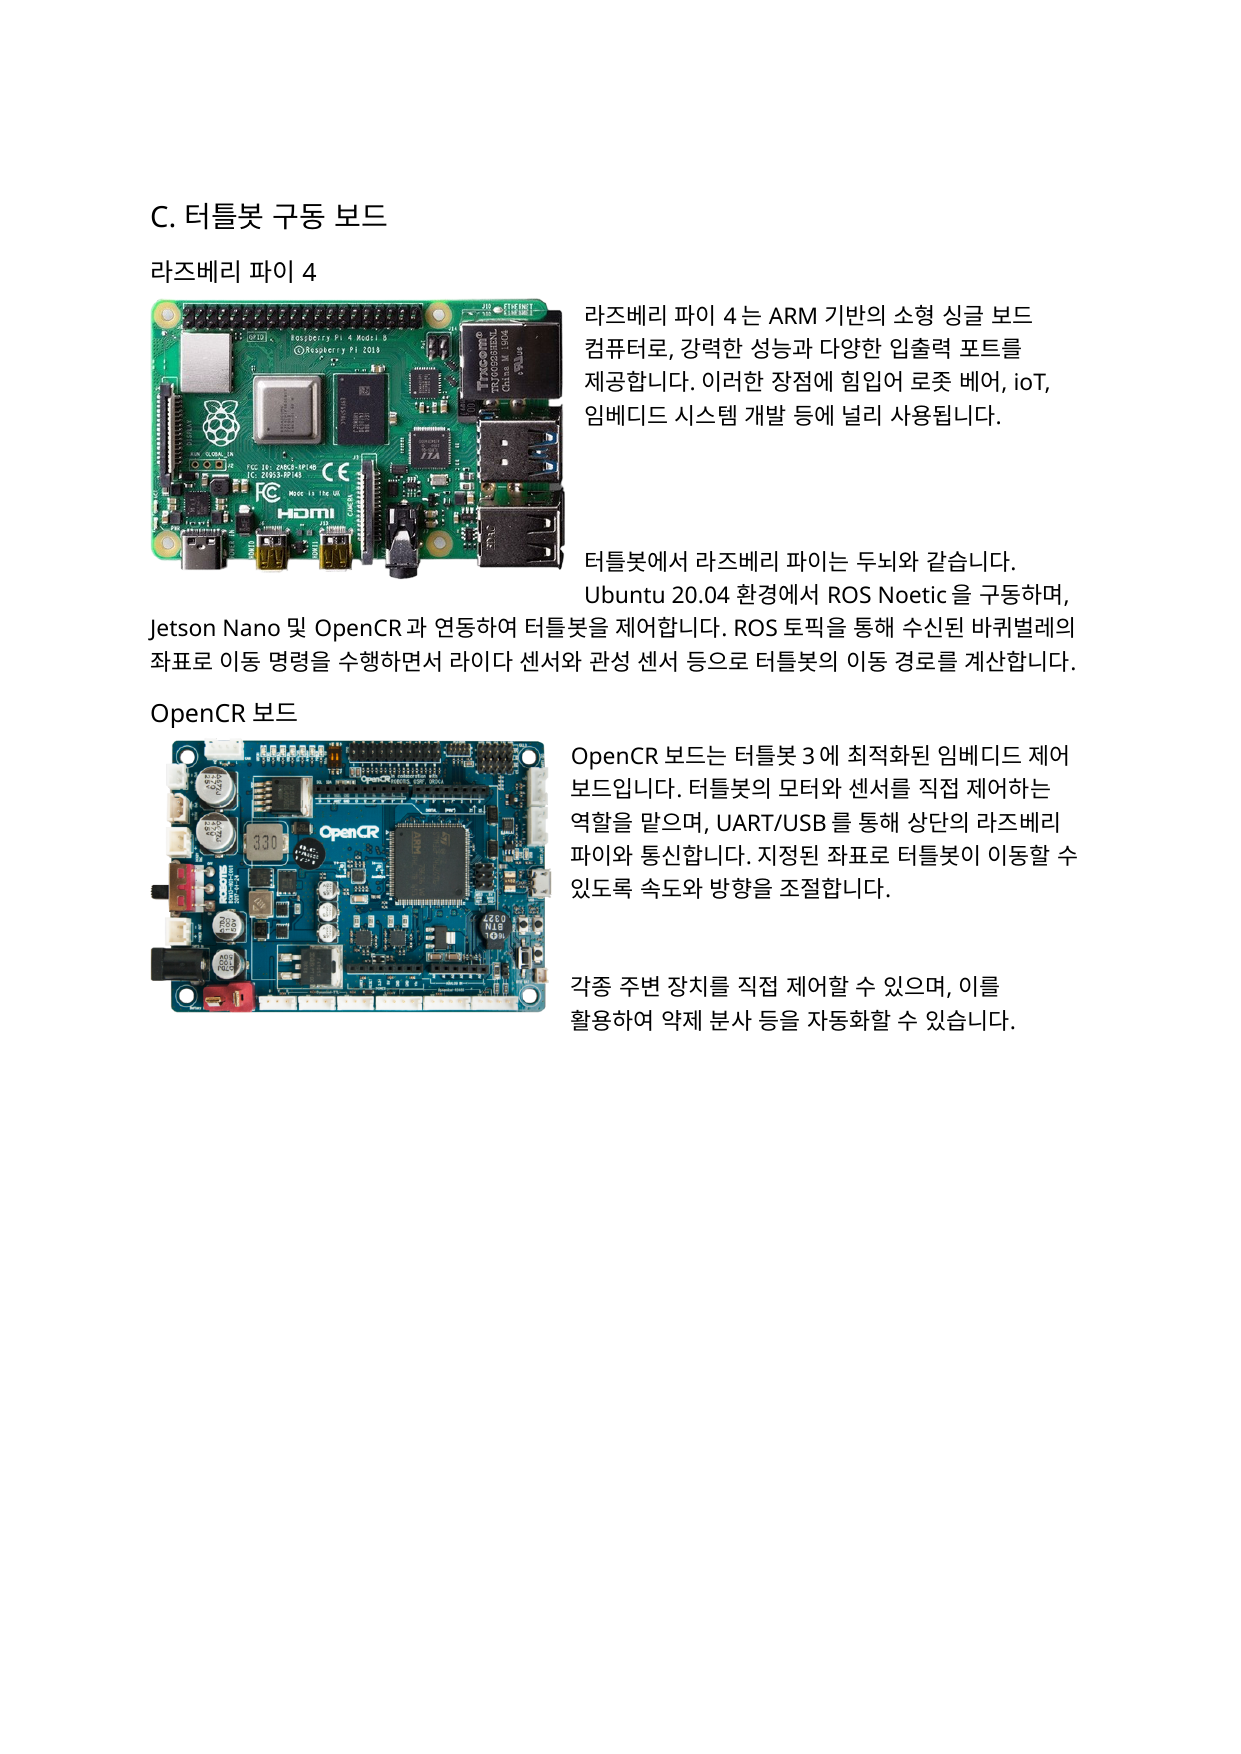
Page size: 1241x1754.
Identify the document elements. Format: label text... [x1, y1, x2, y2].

text 각종 주변 장치를 직접 제어할 수 있으며, 이를 활용하여 약제 분사 등을 자동화할 수 있습니다. [150, 969, 1090, 1036]
picture [150, 737, 552, 1013]
picture [150, 297, 566, 580]
subtitle C. 터틀봇 구동 보드 [150, 194, 1090, 236]
subtitle OpenCR 보드 [150, 693, 1090, 729]
text 라즈베리 파이 4는 ARM 기반의 소형 싱글 보드 컴퓨터로, 강력한 성능과 다양한 입출력 포트를 제공합니다. 이러한 장점에 힘입어 로좃 베어, ioT, 임베디드 시스템 개발 등에 널리 사용됩니다. [566, 297, 1090, 431]
text 터틀봇에서 라즈베리 파이는 두뇌와 같습니다. Ubuntu 20.04 환경에서 ROS Noetic을 구동하며, Jetson Nano 및 OpenCR과 연동하여 터틀봇을 제어합니다. ROS 토픽을 통해 수신된 바퀴벌레의 좌표로 이동 명령을 수행하면서 라이다 센서와 관성 센서 등으로 터틀봇의 이동 경로를 계산합니다. [150, 543, 1090, 677]
subtitle 라즈베리 파이 4 [150, 253, 1090, 289]
text OpenCR 보드는 터틀봇3에 최적화된 임베디드 제어 보드입니다. 터틀봇의 모터와 센서를 직접 제어하는 역할을 맡으며, UART/USB를 통해 상단의 라즈베리 파이와 통신합니다. 지정된 좌표로 터틀봇이 이동할 수 있도록 속도와 방향을 조절합니다. [552, 738, 1090, 904]
